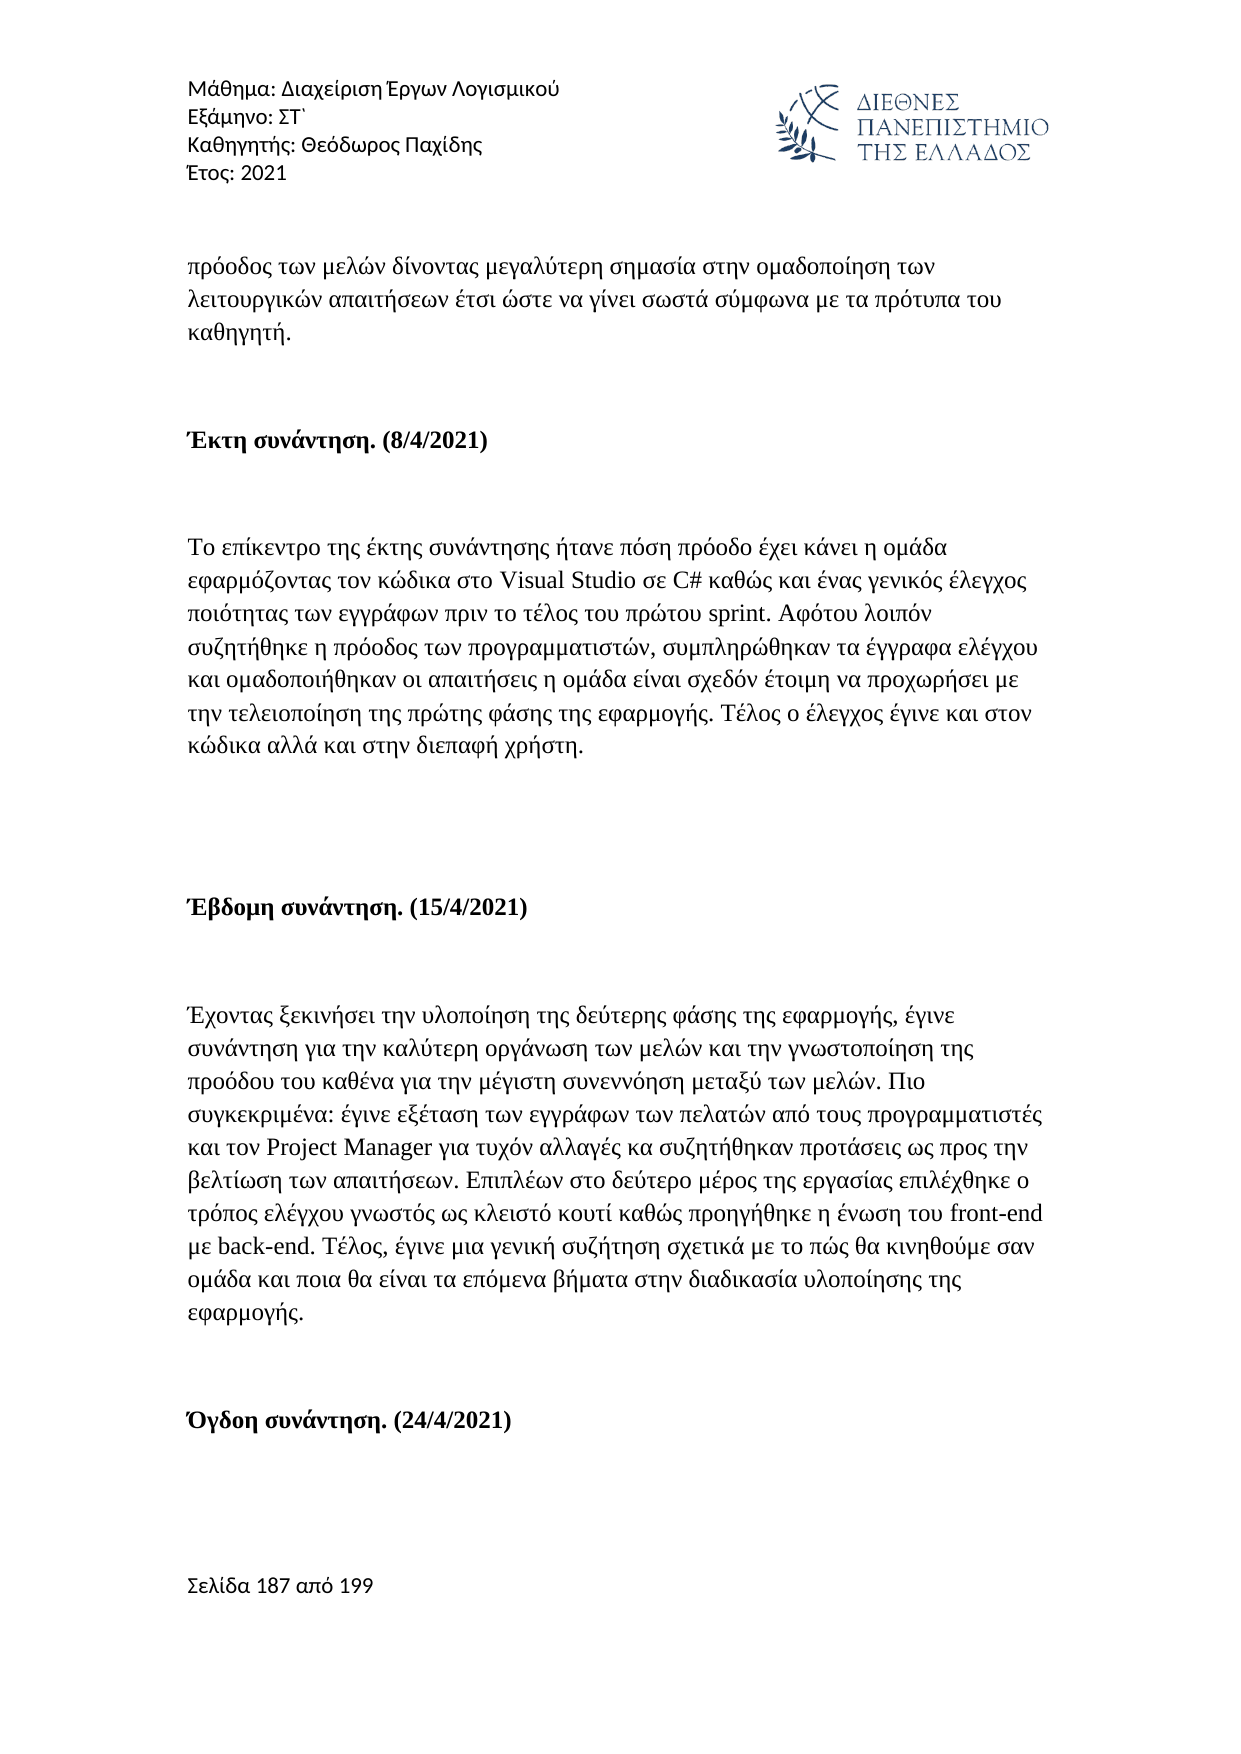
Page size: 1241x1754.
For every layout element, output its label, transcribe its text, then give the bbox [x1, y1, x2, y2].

picture [752, 73, 1073, 174]
text Έχοντας ξεκινήσει την υλοποίηση της δεύτερης φάσης της εφαρμογής, έγινε συνάντηση για την καλύτερη οργάνωση των μελών και την γνωστοποίηση της προόδου του καθένα για την μέγιστη συνεννόηση μεταξύ των μελών. Πιο συγκεκριμένα: έγινε εξέταση των εγγράφων των πελατών από τους προγραμματιστές και τον Project Manager για τυχόν αλλαγές κα συζητήθηκαν προτάσεις ως προς την βελτίωση των απαιτήσεων. Επιπλέων στο δεύτερο μέρος της εργασίας επιλέχθηκε ο τρόπος ελέγχου γνωστός ως κλειστό κουτί καθώς προηγήθηκε η ένωση του front-end με back-end. Τέλος, έγινε μια γενική συζήτηση σχετικά με το πώς θα κινηθούμε σαν ομάδα και ποια θα είναι τα επόμενα βήματα στην διαδικασία υλοποίησης της εφαρμογής. [187, 1000, 1053, 1326]
text Έβδομη συνάντηση. (15/4/2021) [187, 892, 1053, 921]
text Όγδοη συνάντηση. (24/4/2021) [187, 1405, 1053, 1433]
text Έκτη συνάντηση. (8/4/2021) [187, 425, 1053, 453]
text Το επίκεντρο της έκτης συνάντησης ήτανε πόση πρόοδο έχει κάνει η ομάδα εφαρμόζοντας τον κώδικα στο Visual Studio σε C# καθώς και ένας γενικός έλεγχος ποιότητας των εγγράφων πριν το τέλος του πρώτου sprint. Αφότου λοιπόν συζητήθηκε η πρόοδος των προγραμματιστών, συμπληρώθηκαν τα έγγραφα ελέγχου και ομαδοποιήθηκαν οι απαιτήσεις η ομάδα είναι σχεδόν έτοιμη να προχωρήσει με την τελειοποίηση της πρώτης φάσης της εφαρμογής. Τέλος ο έλεγχος έγινε και στον κώδικα αλλά και στην διεπαφή χρήστη. [187, 532, 1053, 759]
